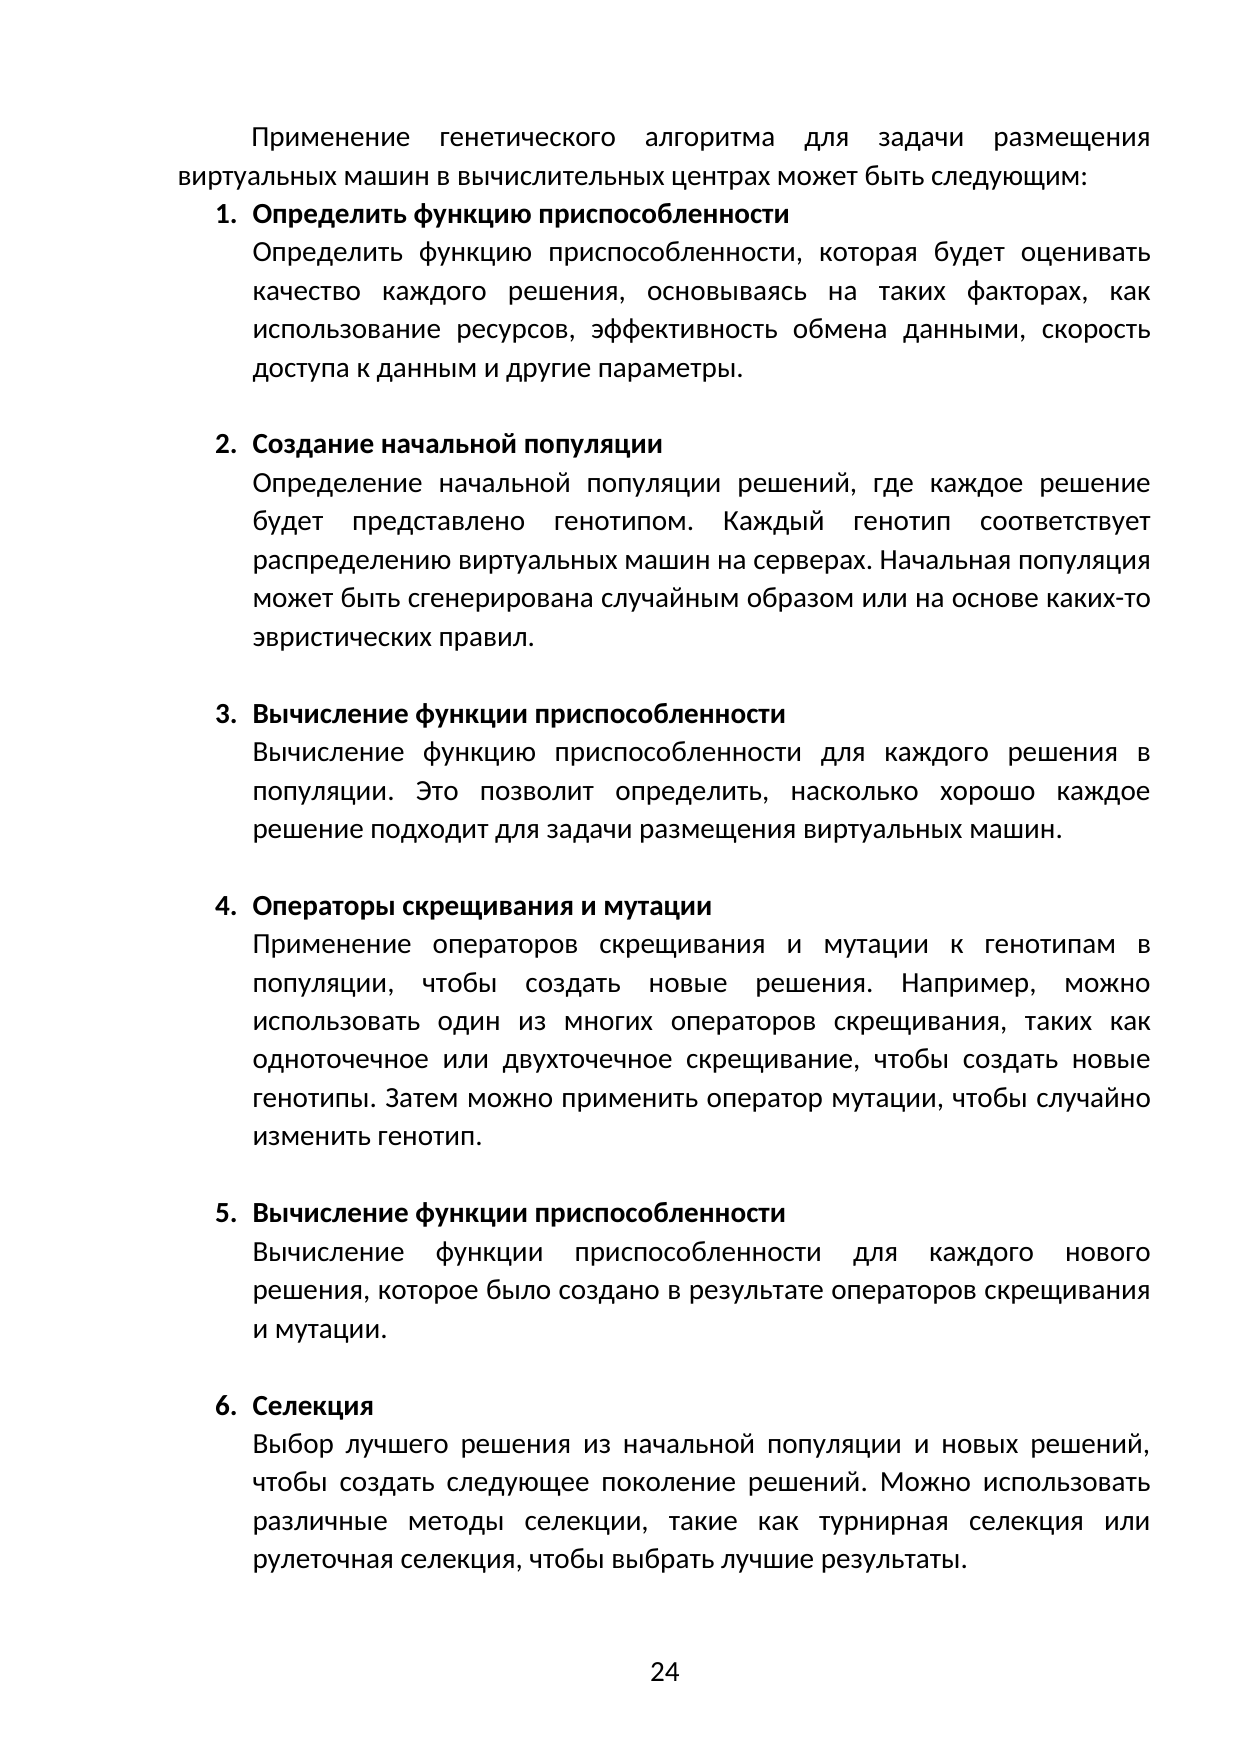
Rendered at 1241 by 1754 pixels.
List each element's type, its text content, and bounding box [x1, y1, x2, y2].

list Создание начальной популяции [215, 426, 1152, 461]
list Вычисление функции приспособленности [215, 695, 1152, 730]
list Определить функцию приспособленности, которая будет оценивать качество каждого решения, основываясь на таких факторах, как использование ресурсов, эффективность обмена данными, скорость доступа к данным и другие параметры. [252, 233, 1152, 384]
list Операторы скрещивания и мутации [215, 887, 1152, 922]
text Применение генетического алгоритма для задачи размещения виртуальных машин в вычислительных центрах может быть следующим: [177, 118, 1152, 192]
list Применение операторов скрещивания и мутации к генотипам в популяции, чтобы создать новые решения. Например, можно использовать один из многих операторов скрещивания, таких как одноточечное или двухточечное скрещивание, чтобы создать новые генотипы. Затем можно применить оператор мутации, чтобы случайно изменить генотип. [252, 925, 1152, 1153]
list Вычисление функции приспособленности для каждого нового решения, которое было создано в результате операторов скрещивания и мутации. [252, 1233, 1152, 1345]
list Вычисление функцию приспособленности для каждого решения в популяции. Это позволит определить, насколько хорошо каждое решение подходит для задачи размещения виртуальных машин. [252, 733, 1152, 846]
list Селекция [215, 1387, 1152, 1422]
list Определить функцию приспособленности [215, 195, 1152, 231]
list Вычисление функции приспособленности [215, 1194, 1152, 1230]
list Выбор лучшего решения из начальной популяции и новых решений, чтобы создать следующее поколение решений. Можно использовать различные методы селекции, такие как турнирная селекция или рулеточная селекция, чтобы выбрать лучшие результаты. [252, 1425, 1152, 1576]
list Определение начальной популяции решений, где каждое решение будет представлено генотипом. Каждый генотип соответствует распределению виртуальных машин на серверах. Начальная популяция может быть сгенерирована случайным образом или на основе каких-то эвристических правил. [252, 464, 1152, 653]
